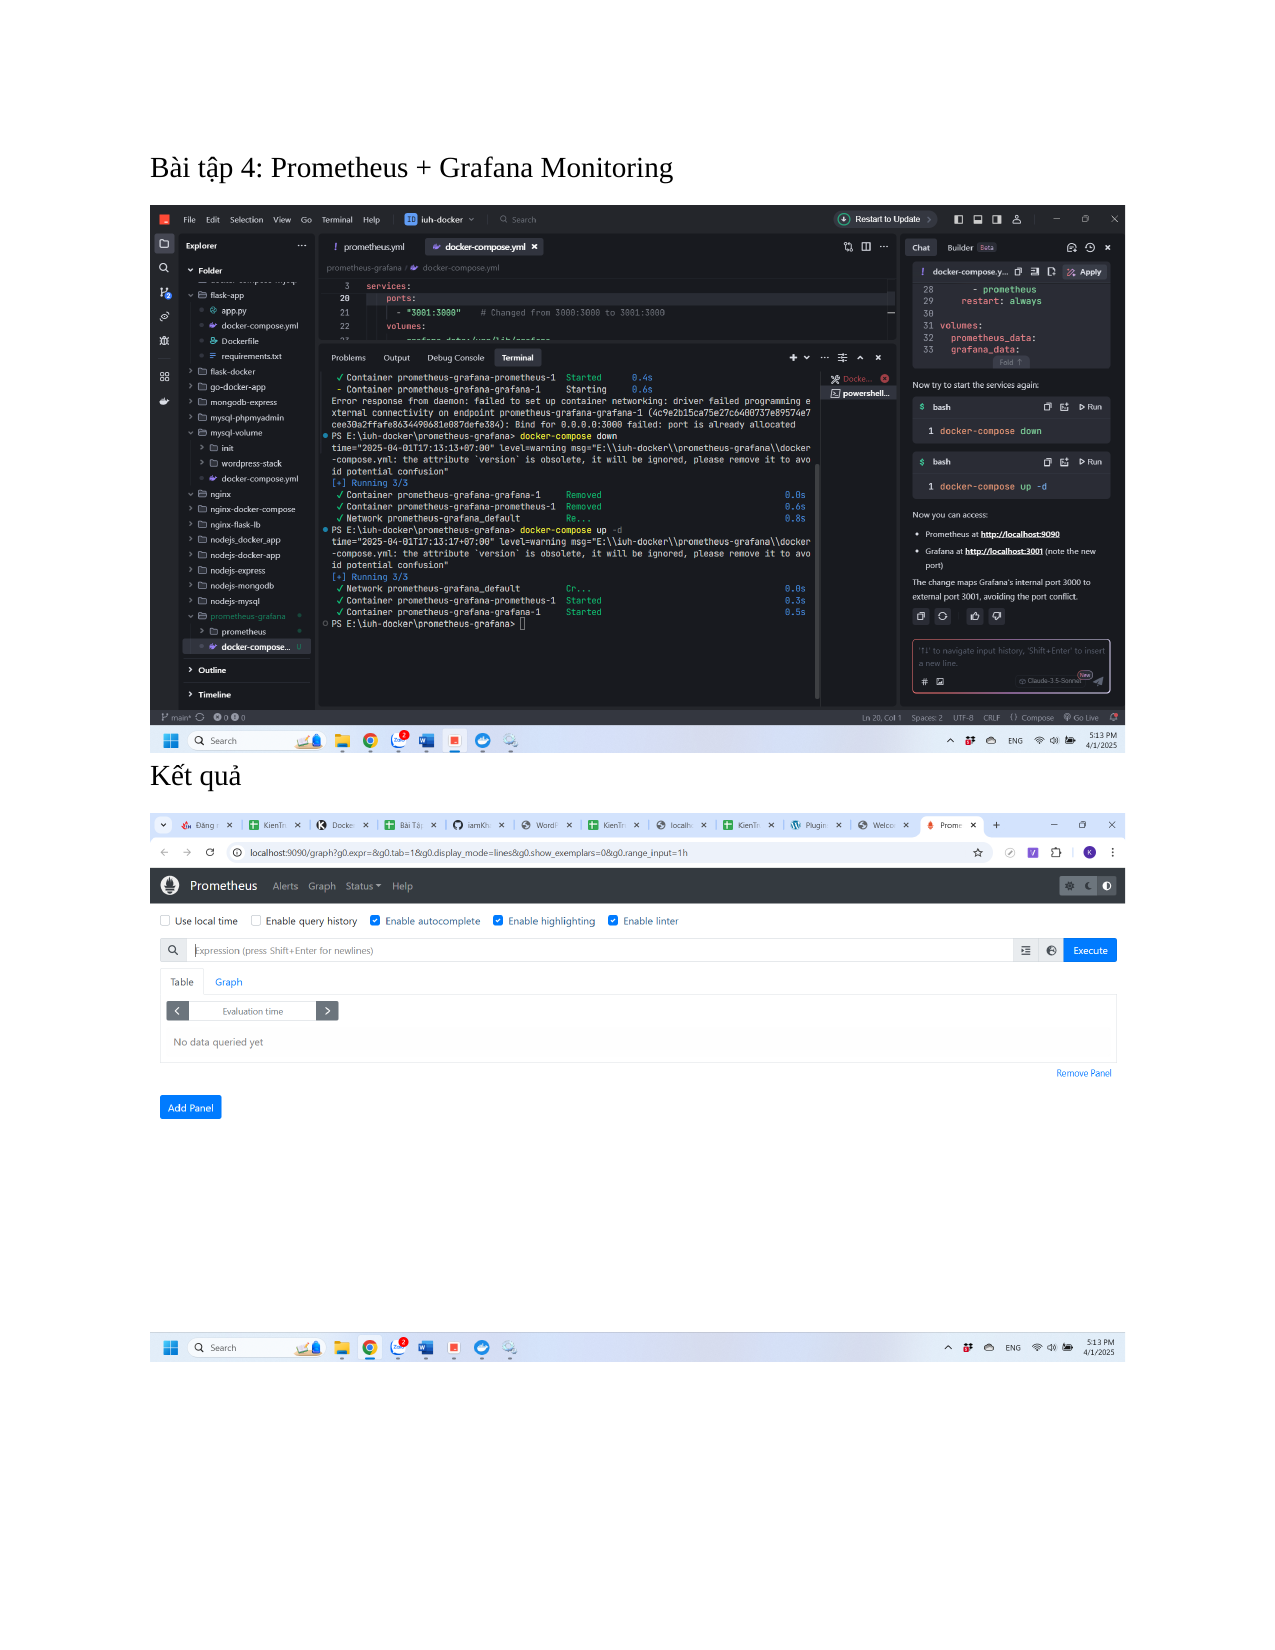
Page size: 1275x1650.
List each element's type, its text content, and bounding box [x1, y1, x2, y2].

text Kết quả [150, 753, 1125, 791]
picture [150, 205, 1125, 753]
picture [150, 813, 1125, 1362]
text Bài tập 4: Prometheus + Grafana Monitoring [150, 150, 1125, 183]
